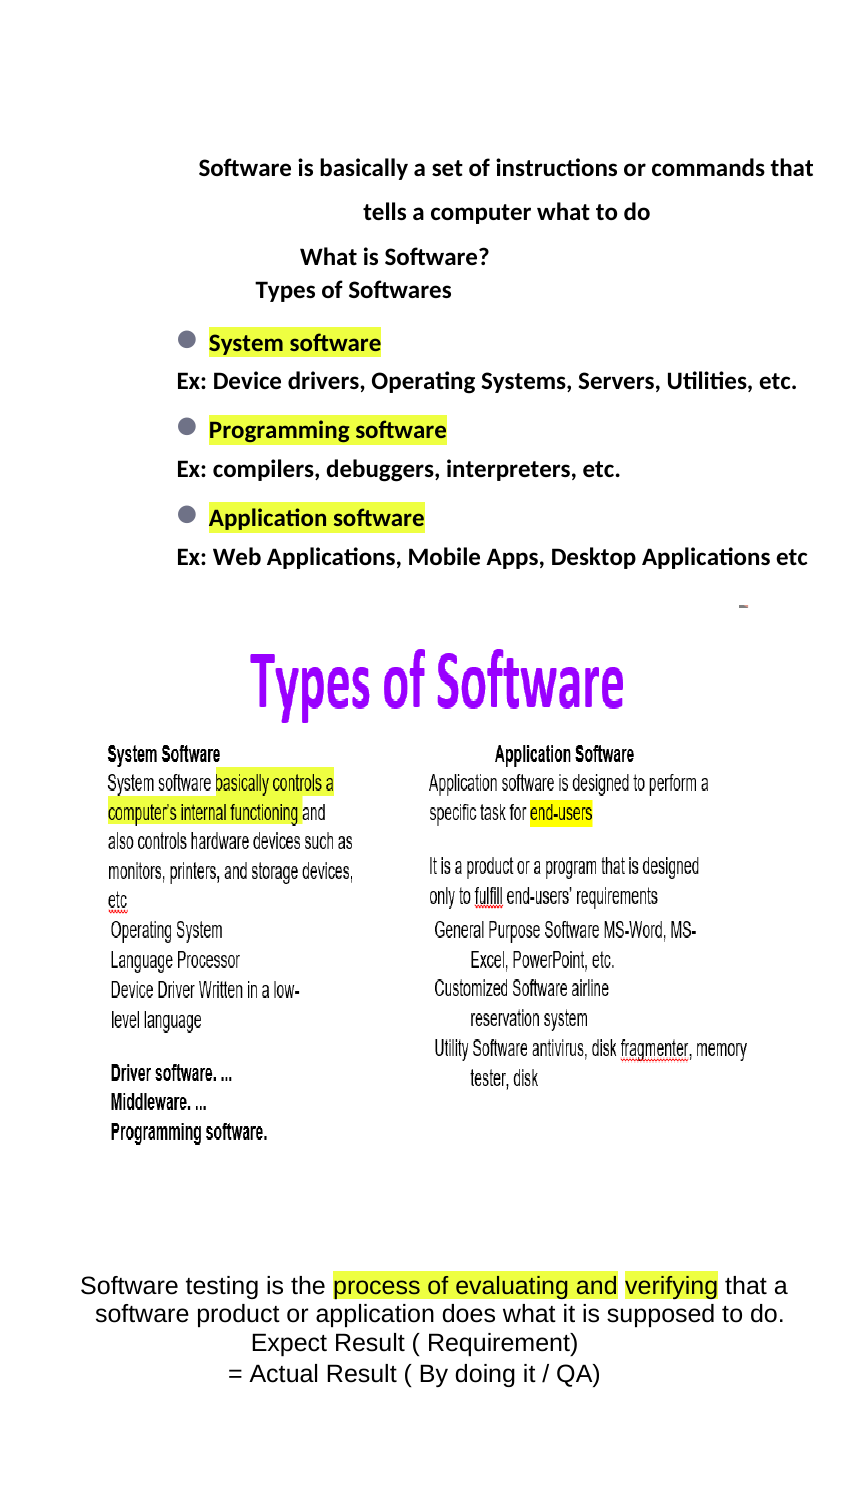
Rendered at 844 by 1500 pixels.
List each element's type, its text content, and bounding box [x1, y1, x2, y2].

list Programming software [176, 398, 831, 449]
text Ex: Device drivers, Operating Systems, Servers, Utilities, etc. [176, 365, 831, 396]
text Software is basically a set of instructions or commands that tells a computer what to do [181, 152, 831, 227]
text Expect Result ( Requirement) [0, 1328, 829, 1357]
text What is Software? [0, 241, 831, 271]
picture [103, 605, 749, 1168]
text Ex: Web Applications, Mobile Apps, Desktop Applications etc [176, 541, 831, 572]
list Application software [176, 486, 831, 537]
text Software testing is the process of evaluating and verifying that a software product or application does what it is supposed to do. [36, 1272, 831, 1328]
subtitle Types of Softwares [255, 274, 831, 304]
list System software [176, 311, 831, 361]
text = Actual Result ( By doing it / QA) [0, 1359, 829, 1388]
text Ex: compilers, debuggers, interpreters, etc. [176, 453, 831, 484]
